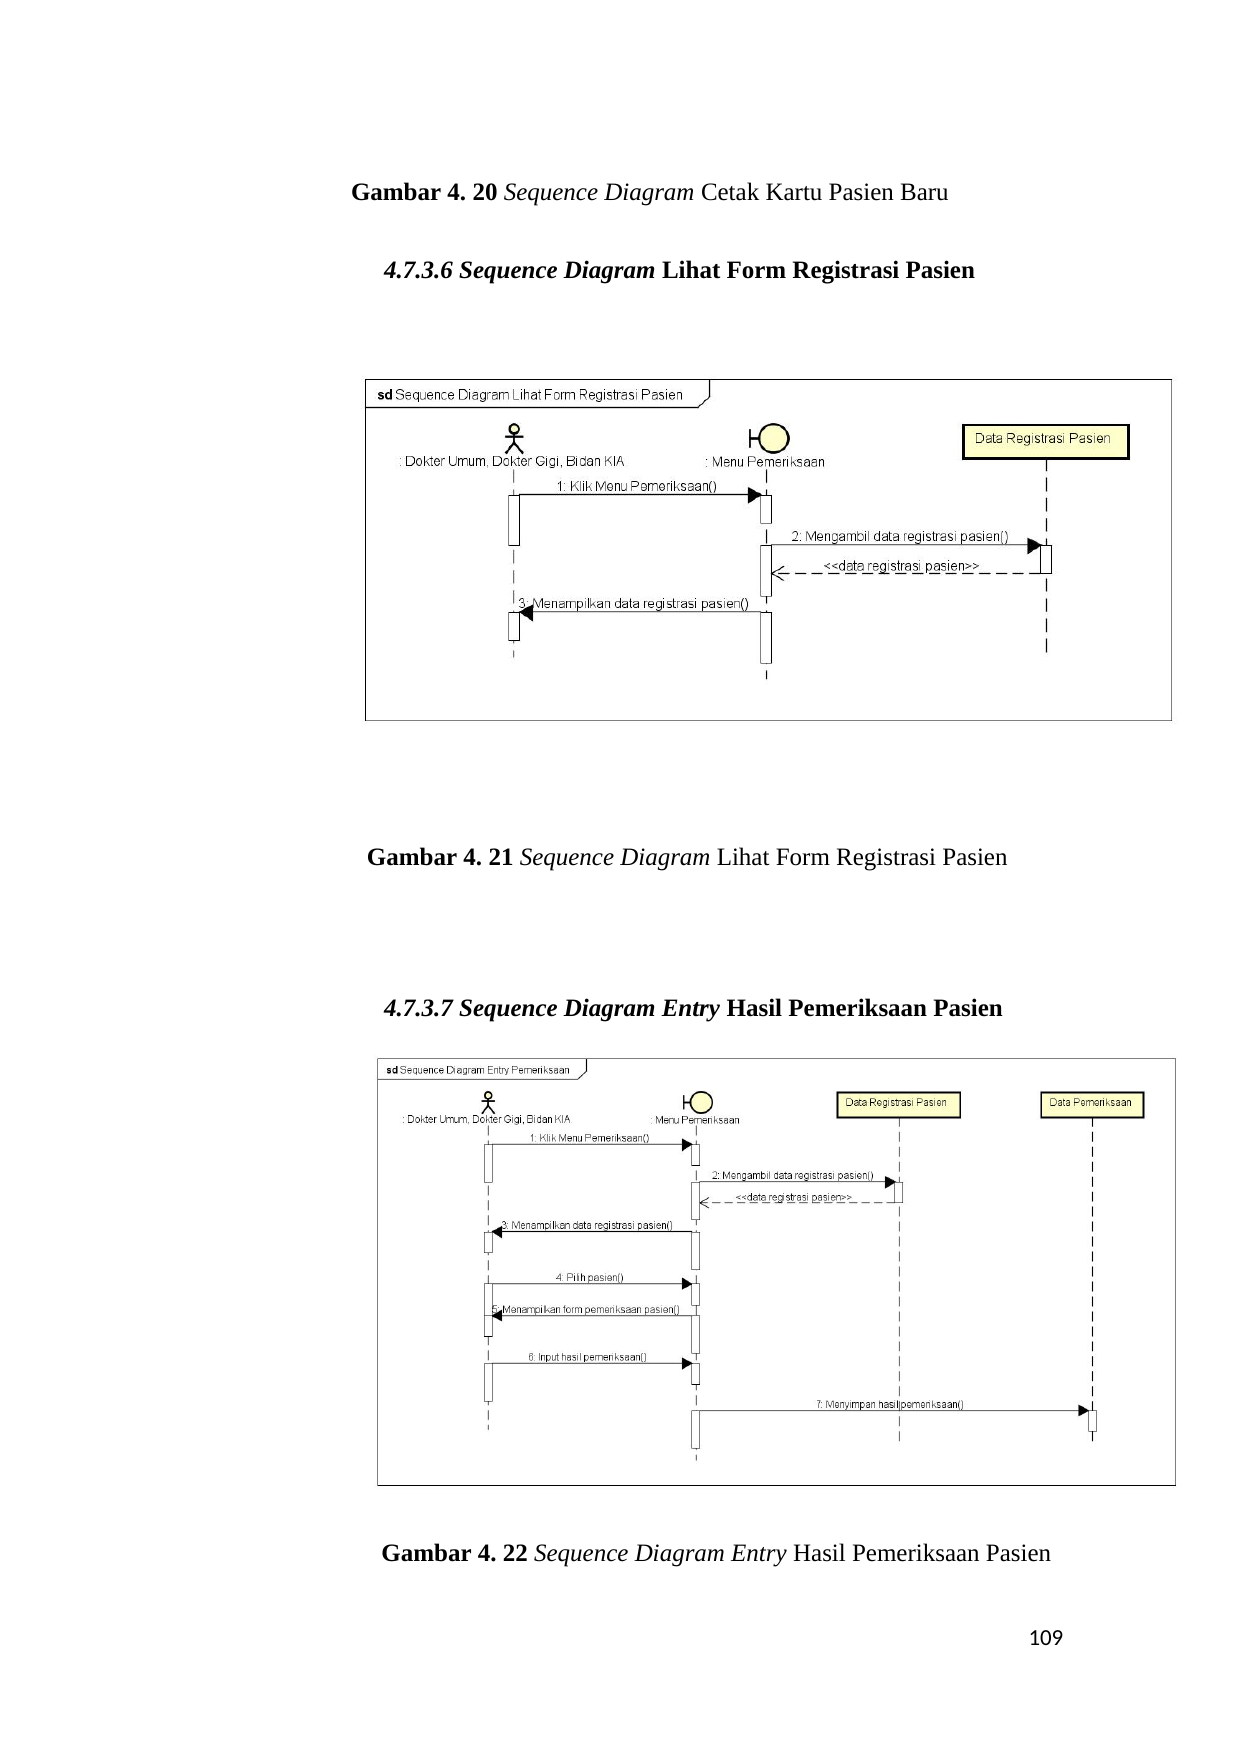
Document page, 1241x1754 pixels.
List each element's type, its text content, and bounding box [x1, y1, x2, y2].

subtitle 4.7.3.7 Sequence Diagram Entry Hasil Pemeriksaan Pasien [309, 993, 1063, 1022]
picture [369, 1051, 1184, 1493]
text Gambar 4. 21 Sequence Diagram Lihat Form Registrasi Pasien [236, 842, 1063, 871]
text Gambar 4. 20 Sequence Diagram Cetak Kartu Pasien Baru [236, 177, 1063, 206]
text Gambar 4. 22 Sequence Diagram Entry Hasil Pemeriksaan Pasien [294, 1538, 1063, 1566]
picture [354, 369, 1182, 731]
subtitle 4.7.3.6 Sequence Diagram Lihat Form Registrasi Pasien [309, 256, 1063, 284]
